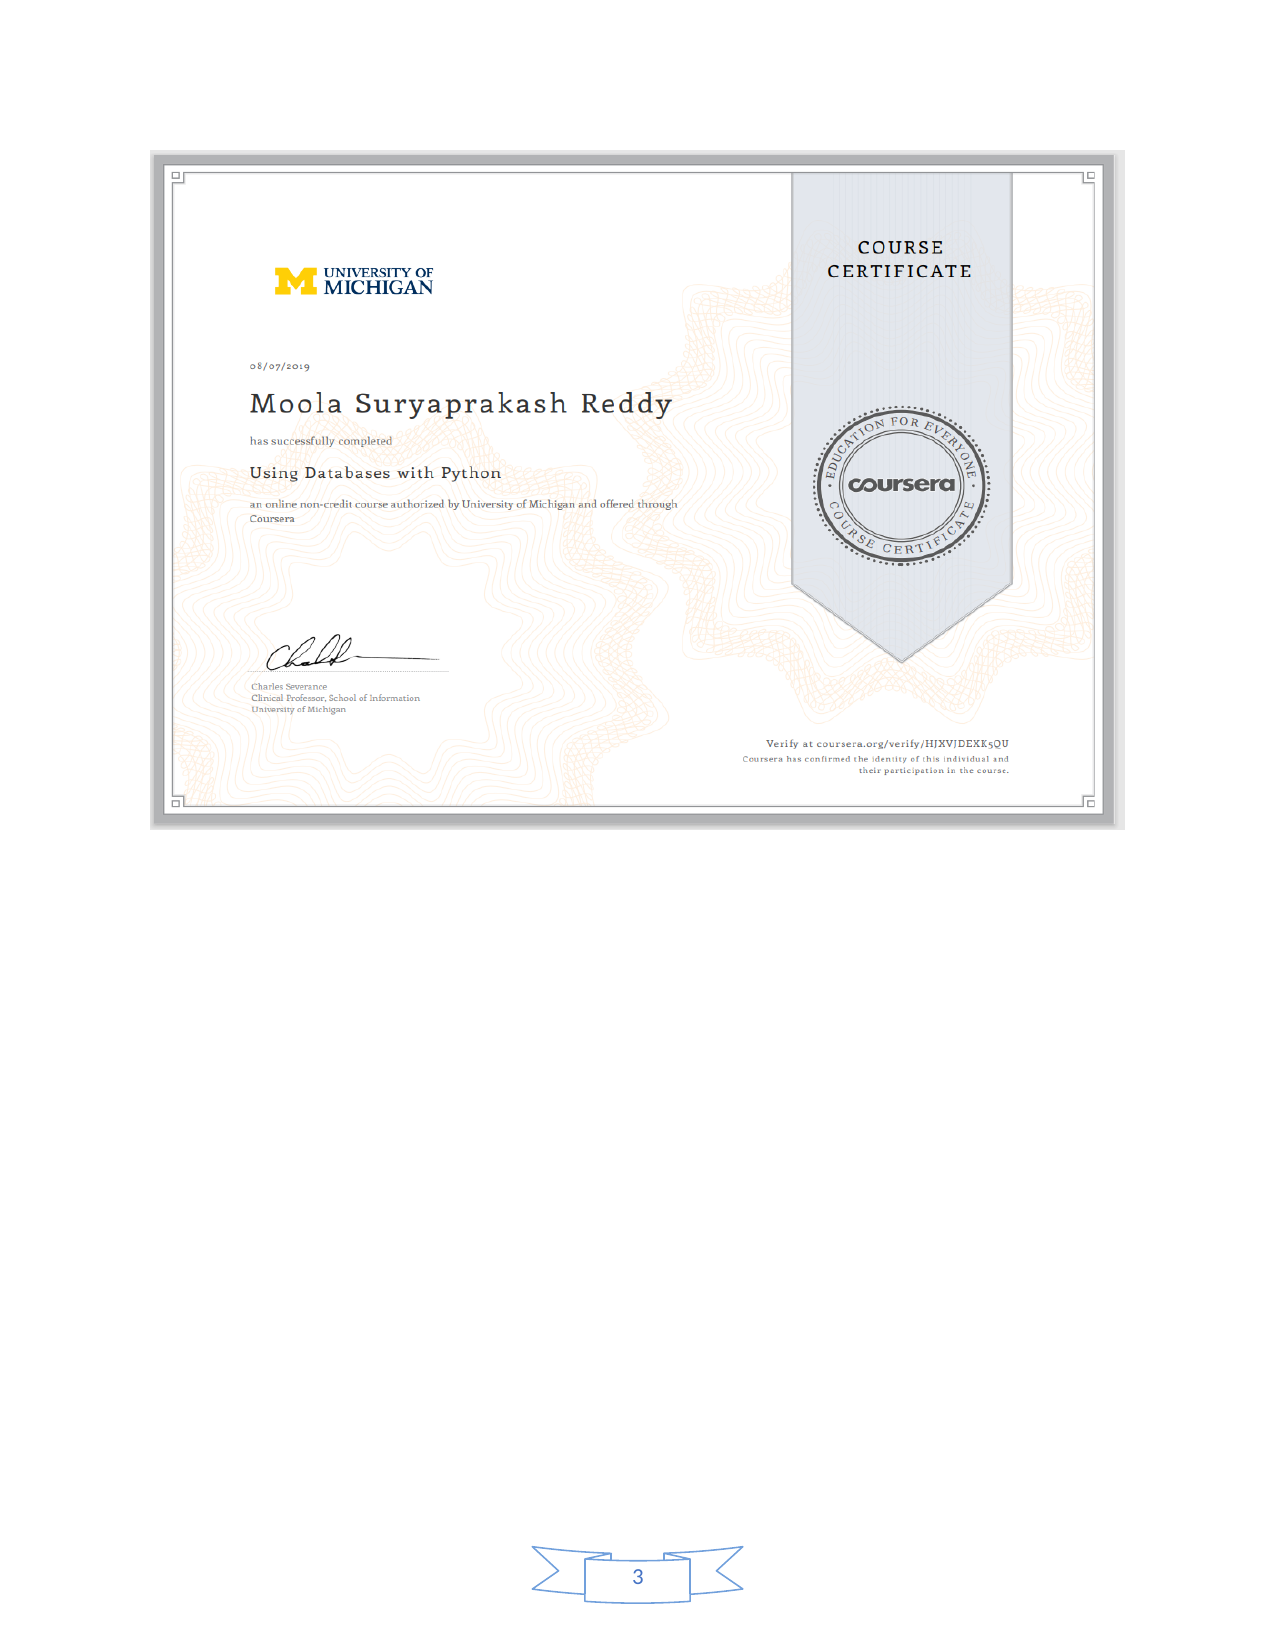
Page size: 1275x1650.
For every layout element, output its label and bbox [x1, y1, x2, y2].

picture [150, 150, 1125, 830]
